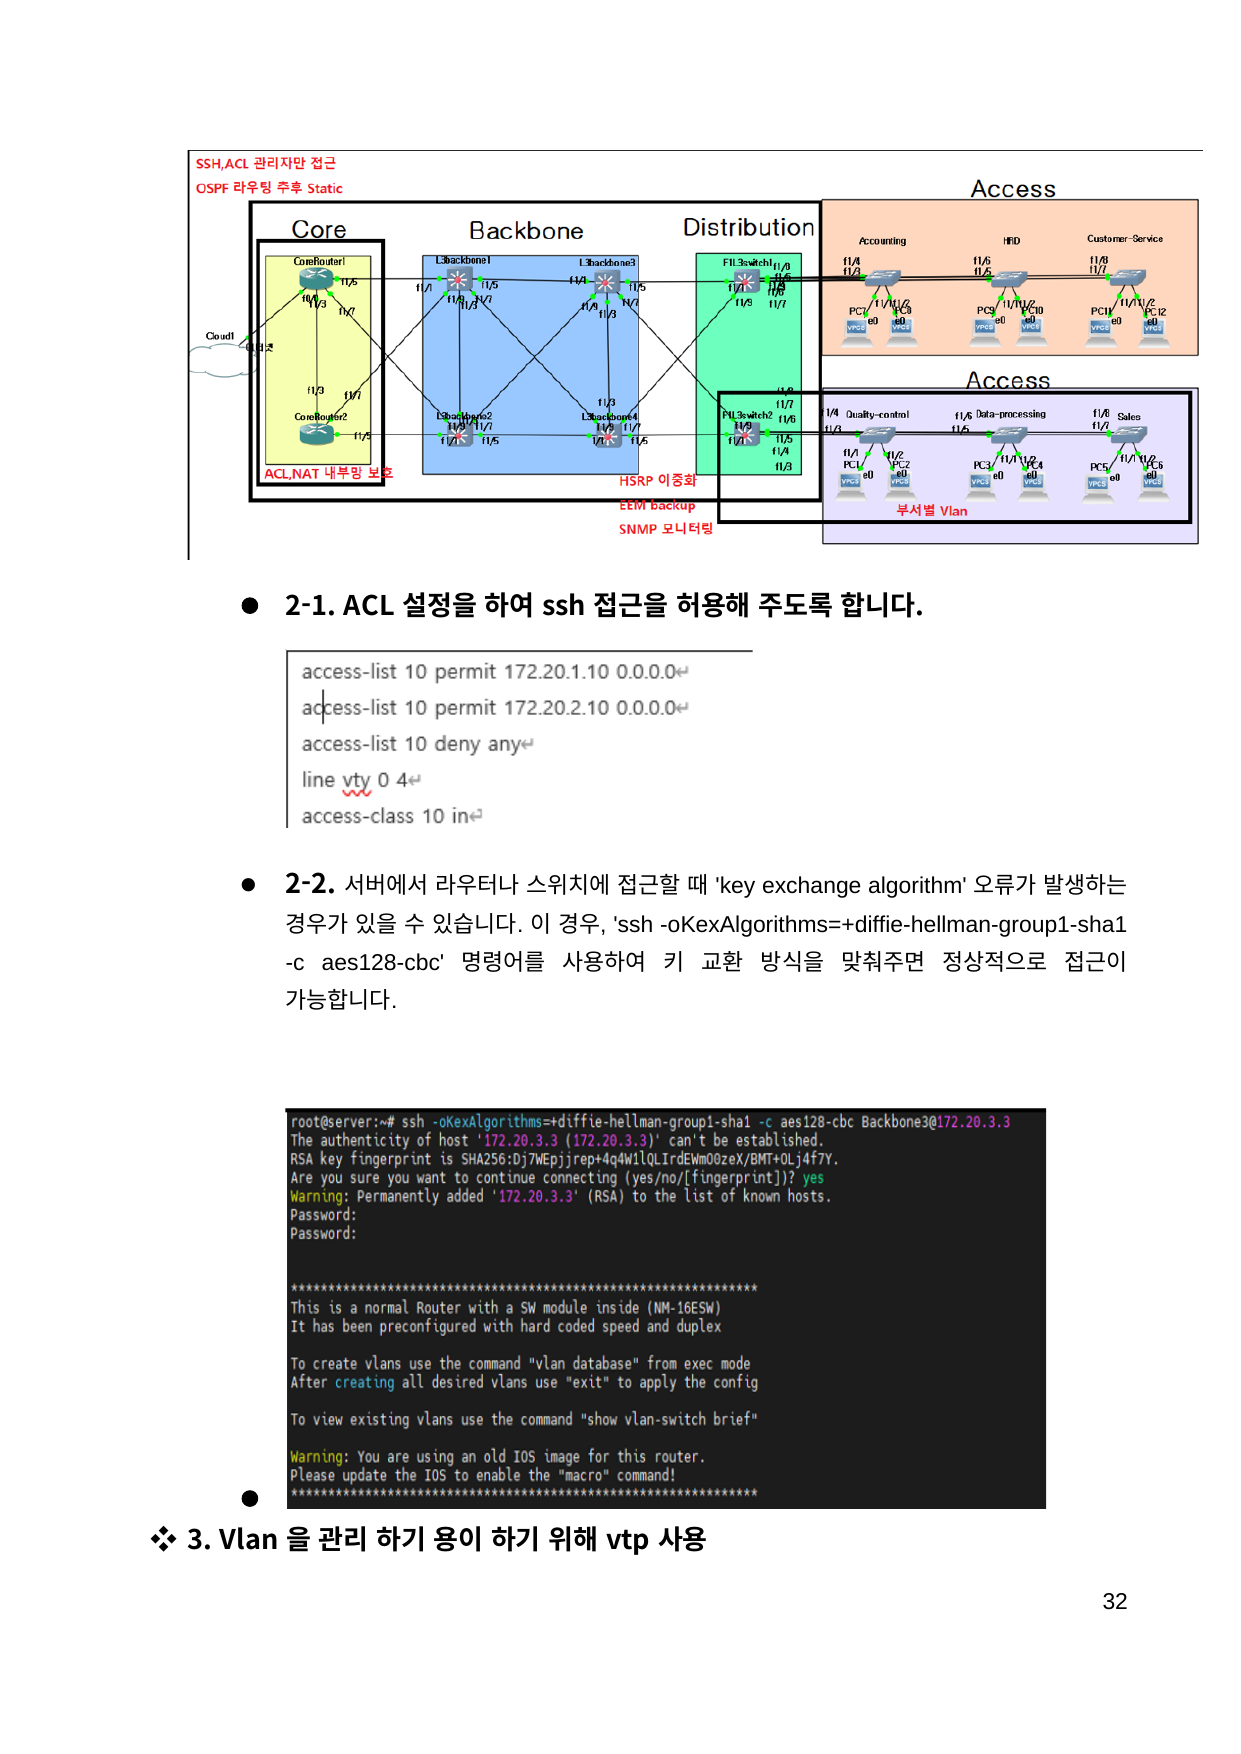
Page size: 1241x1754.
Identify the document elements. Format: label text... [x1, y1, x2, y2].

list 3. Vlan 을 관리 하기 용이 하기 위해 vtp 사용 [150, 1518, 1128, 1557]
picture [285, 649, 753, 828]
picture [285, 1107, 1047, 1509]
picture [187, 150, 1203, 560]
list 2-1. ACL 설정을 하여 ssh 접근을 허용해 주도록 합니다. [239, 584, 1128, 623]
list 2-2. 서버에서 라우터나 스위치에 접근할 때 'key exchange algorithm' 오류가 발생하는 경우가 있을 수 있습니다. 이 경우, 'ssh -oKexAlgorithms=+diffie-hellman-group1-sha1 -c aes128-cbc' 명령어를 사용하여 키 교환 방식을 맞춰주면 정상적으로 접근이 가능합니다. [239, 862, 1128, 1016]
